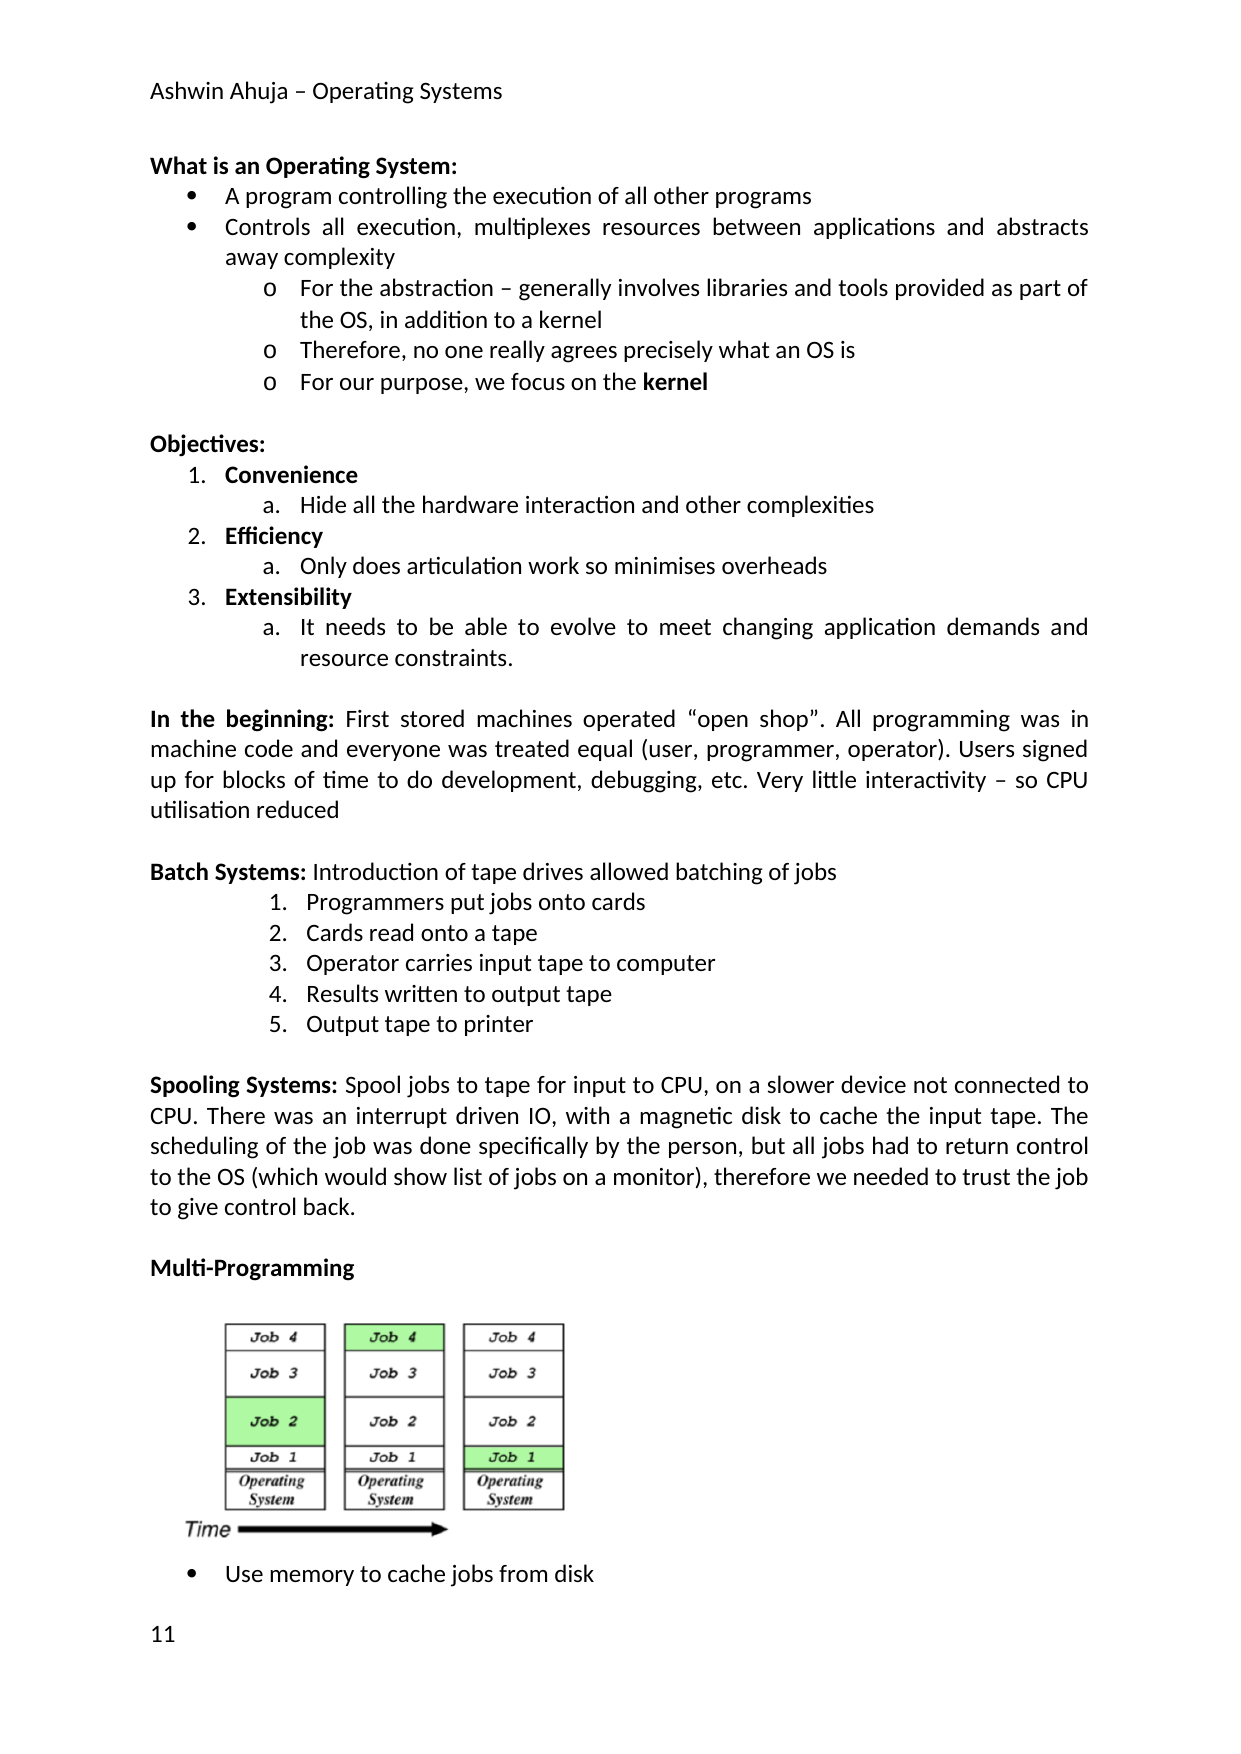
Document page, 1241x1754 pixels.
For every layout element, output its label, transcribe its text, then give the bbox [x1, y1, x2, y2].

list For our purpose, we focus on the kernel [262, 366, 1090, 398]
text Multi-Programming [150, 1252, 1090, 1283]
list Controls all execution, multiplexes resources between applications and abstracts away complexity [187, 211, 1090, 272]
list It needs to be able to evolve to meet changing application demands and resource constraints. [262, 612, 1090, 673]
list A program controlling the execution of all other programs [187, 181, 1090, 211]
list Output tape to printer [269, 1008, 1090, 1039]
list Only does articulation work so minimises overheads [262, 551, 1090, 581]
text Batch Systems: Introduction of tape drives allowed batching of jobs [150, 856, 1090, 886]
list Programmers put jobs onto cards [269, 886, 1090, 917]
list Cards read onto a tape [269, 917, 1090, 947]
list Operator carries input tape to computer [269, 947, 1090, 978]
picture [155, 1283, 577, 1559]
list Therefore, no one really agrees precisely what an OS is [262, 334, 1090, 366]
text What is an Operating System: [150, 150, 1090, 181]
list For the abstraction – generally involves libraries and tools provided as part of the OS, in addition to a kernel [262, 272, 1090, 334]
text Objectives: [150, 428, 1090, 459]
text Spooling Systems: Spool jobs to tape for input to CPU, on a slower device not connected to CPU. There was an interrupt driven IO, with a magnetic disk to cache the input tape. The scheduling of the job was done specifically by the person, but all jobs had to return control to the OS (which would show list of jobs on a monitor), therefore we needed to trust the job to give control back. [150, 1069, 1090, 1222]
list Use memory to cache jobs from disk [187, 1559, 1090, 1589]
list Convenience [187, 459, 1090, 489]
list Extensibility [187, 581, 1090, 612]
list Hide all the hardware interaction and other complexities [262, 489, 1090, 520]
text In the beginning: First stored machines operated “open shop”. All programming was in machine code and everyone was treated equal (user, programmer, operator). Users signed up for blocks of time to do development, debugging, etc. Very little interactivity – so CPU utilisation reduced [150, 703, 1090, 825]
list Efficiency [187, 520, 1090, 551]
list Results written to output tape [269, 978, 1090, 1008]
